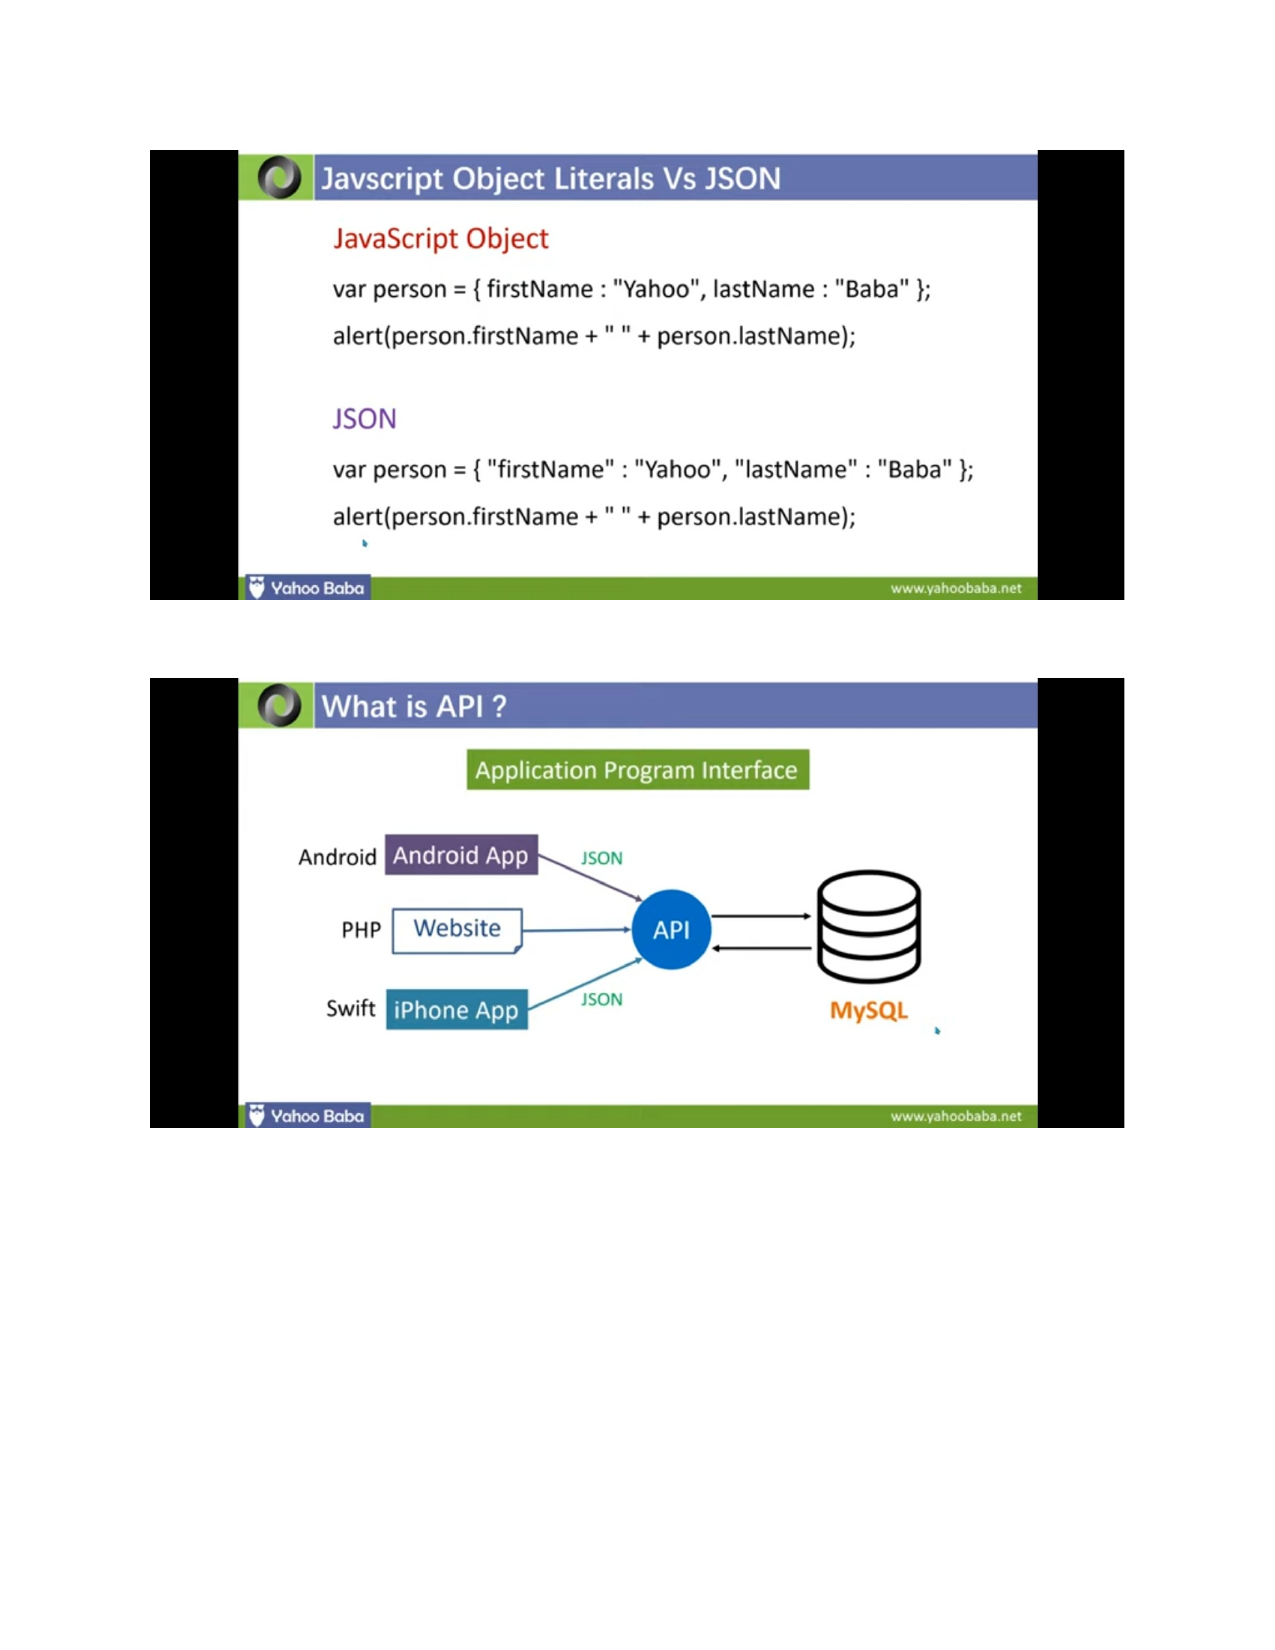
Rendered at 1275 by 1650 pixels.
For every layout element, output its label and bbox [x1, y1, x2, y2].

picture [150, 678, 1125, 1128]
picture [150, 150, 1125, 600]
